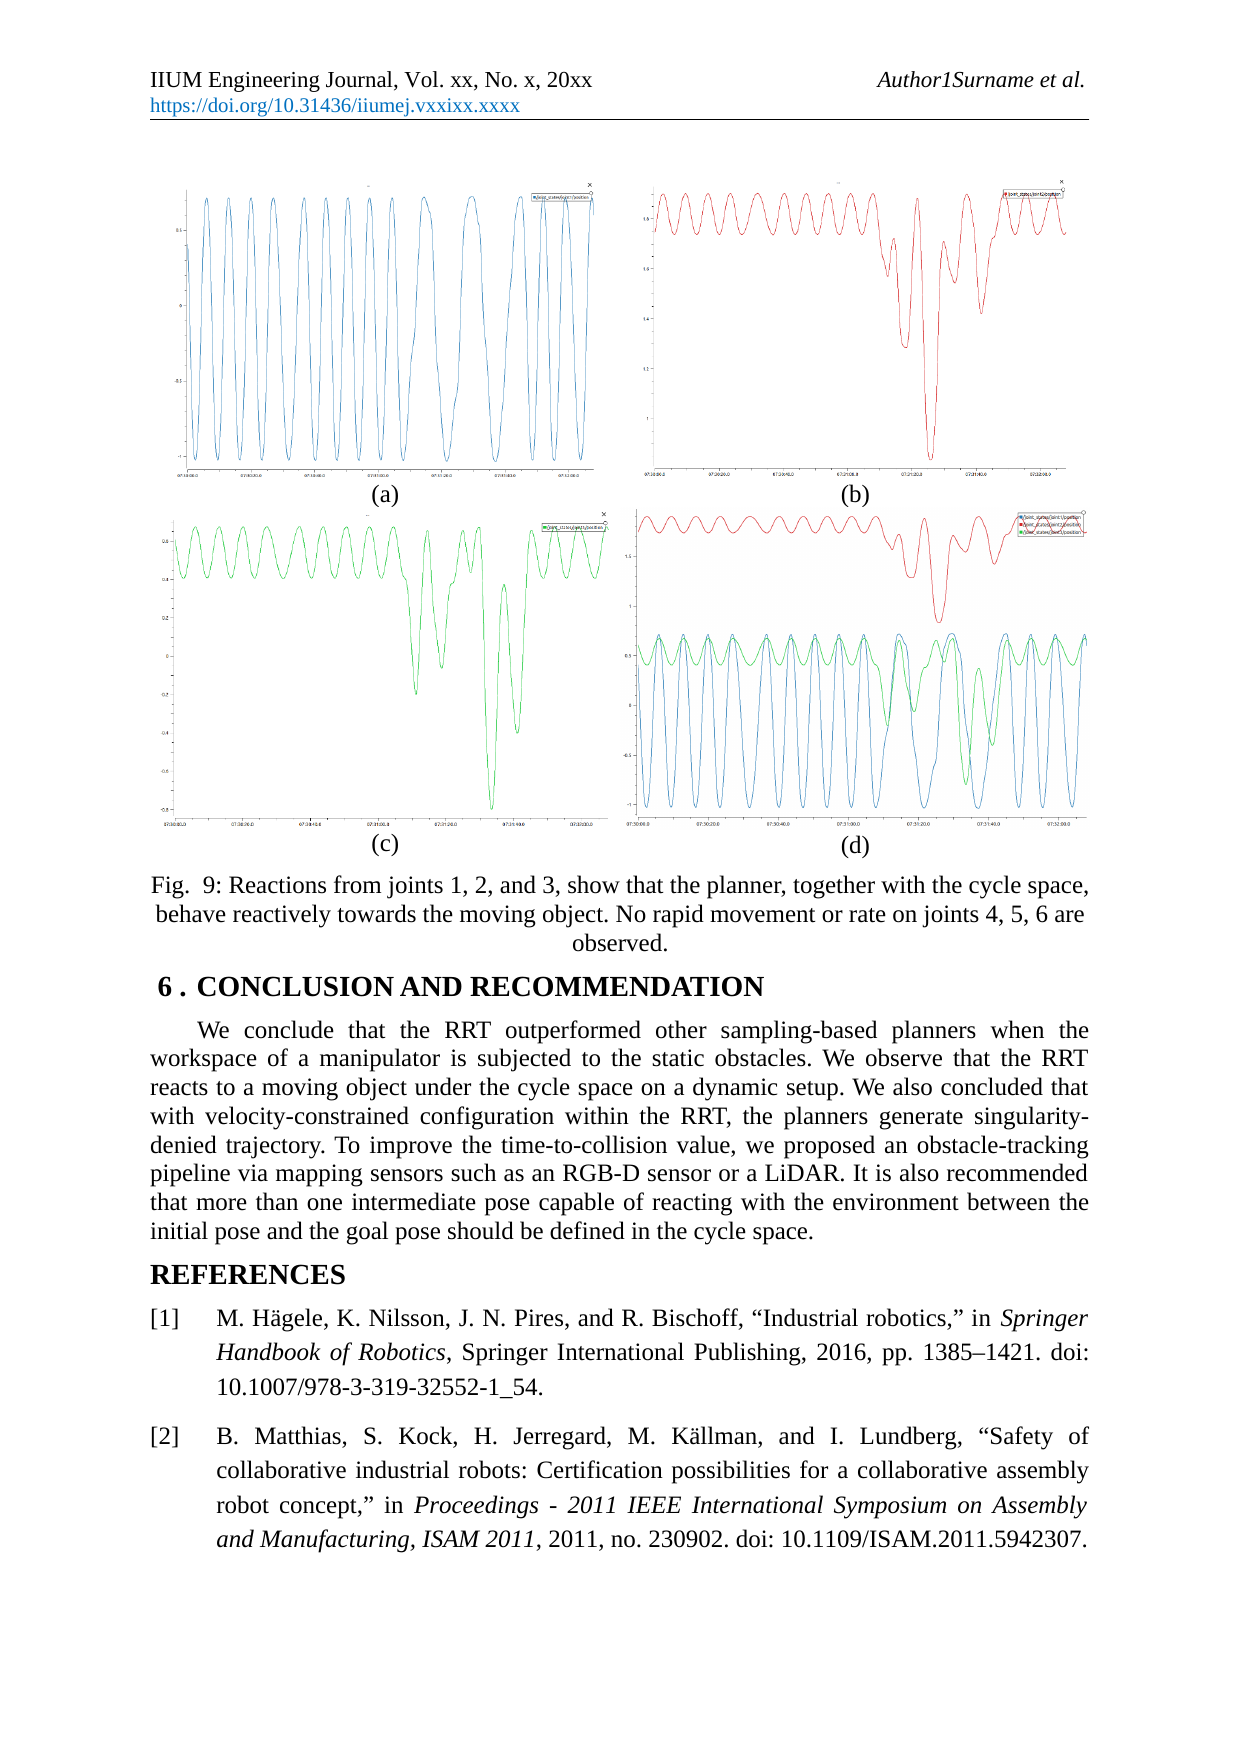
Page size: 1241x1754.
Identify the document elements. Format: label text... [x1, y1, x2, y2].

picture [641, 180, 1069, 479]
table_header (b) [620, 180, 1090, 507]
table_cell (c) [150, 508, 620, 858]
text [1] M. Hägele, K. Nilsson, J. N. Pires, and R. Bischoff, “Industrial robotics,” in Springer Handbook of Robotics, Springer International Publishing, 2016, pp. 1385–1421. doi: 10.1007/978-3-319-32552-1_54. [150, 1303, 1090, 1401]
table_cell (d) [620, 830, 1090, 858]
picture [174, 180, 596, 479]
text CONCLUSION AND RECOMMENDATION [150, 969, 1090, 1002]
list REFERENCES [150, 1257, 1090, 1290]
picture [158, 507, 612, 829]
list Fig. 9: Reactions from joints 1, 2, and 3, show that the planner, together with the cycle space, behave reactively towards the moving object. No rapid movement or rate on joints 4, 5, 6 are observed. [150, 871, 1090, 957]
list We conclude that the RRT outperformed other sampling-based planners when the workspace of a manipulator is subjected to the static obstacles. We observe that the RRT reacts to a moving object under the cycle space on a dynamic setup. We also concluded that with velocity-constrained configuration within the RRT, the planners generate singularity-denied trajectory. To improve the time-to-collision value, we proposed an obstacle-tracking pipeline via mapping sensors such as an RGB-D sensor or a LiDAR. It is also recommended that more than one intermediate pose capable of reacting with the environment between the initial pose and the goal pose should be defined in the cycle space. [150, 1015, 1090, 1245]
text [2] B. Matthias, S. Kock, H. Jerregard, M. Källman, and I. Lundberg, “Safety of collaborative industrial robots: Certification possibilities for a collaborative assembly robot concept,” in Proceedings - 2011 IEEE International Symposium on Assembly and Manufacturing, ISAM 2011, 2011, no. 230902. doi: 10.1109/ISAM.2011.5942307. [150, 1421, 1090, 1553]
picture [620, 507, 1091, 830]
table_header (a) [150, 180, 620, 508]
